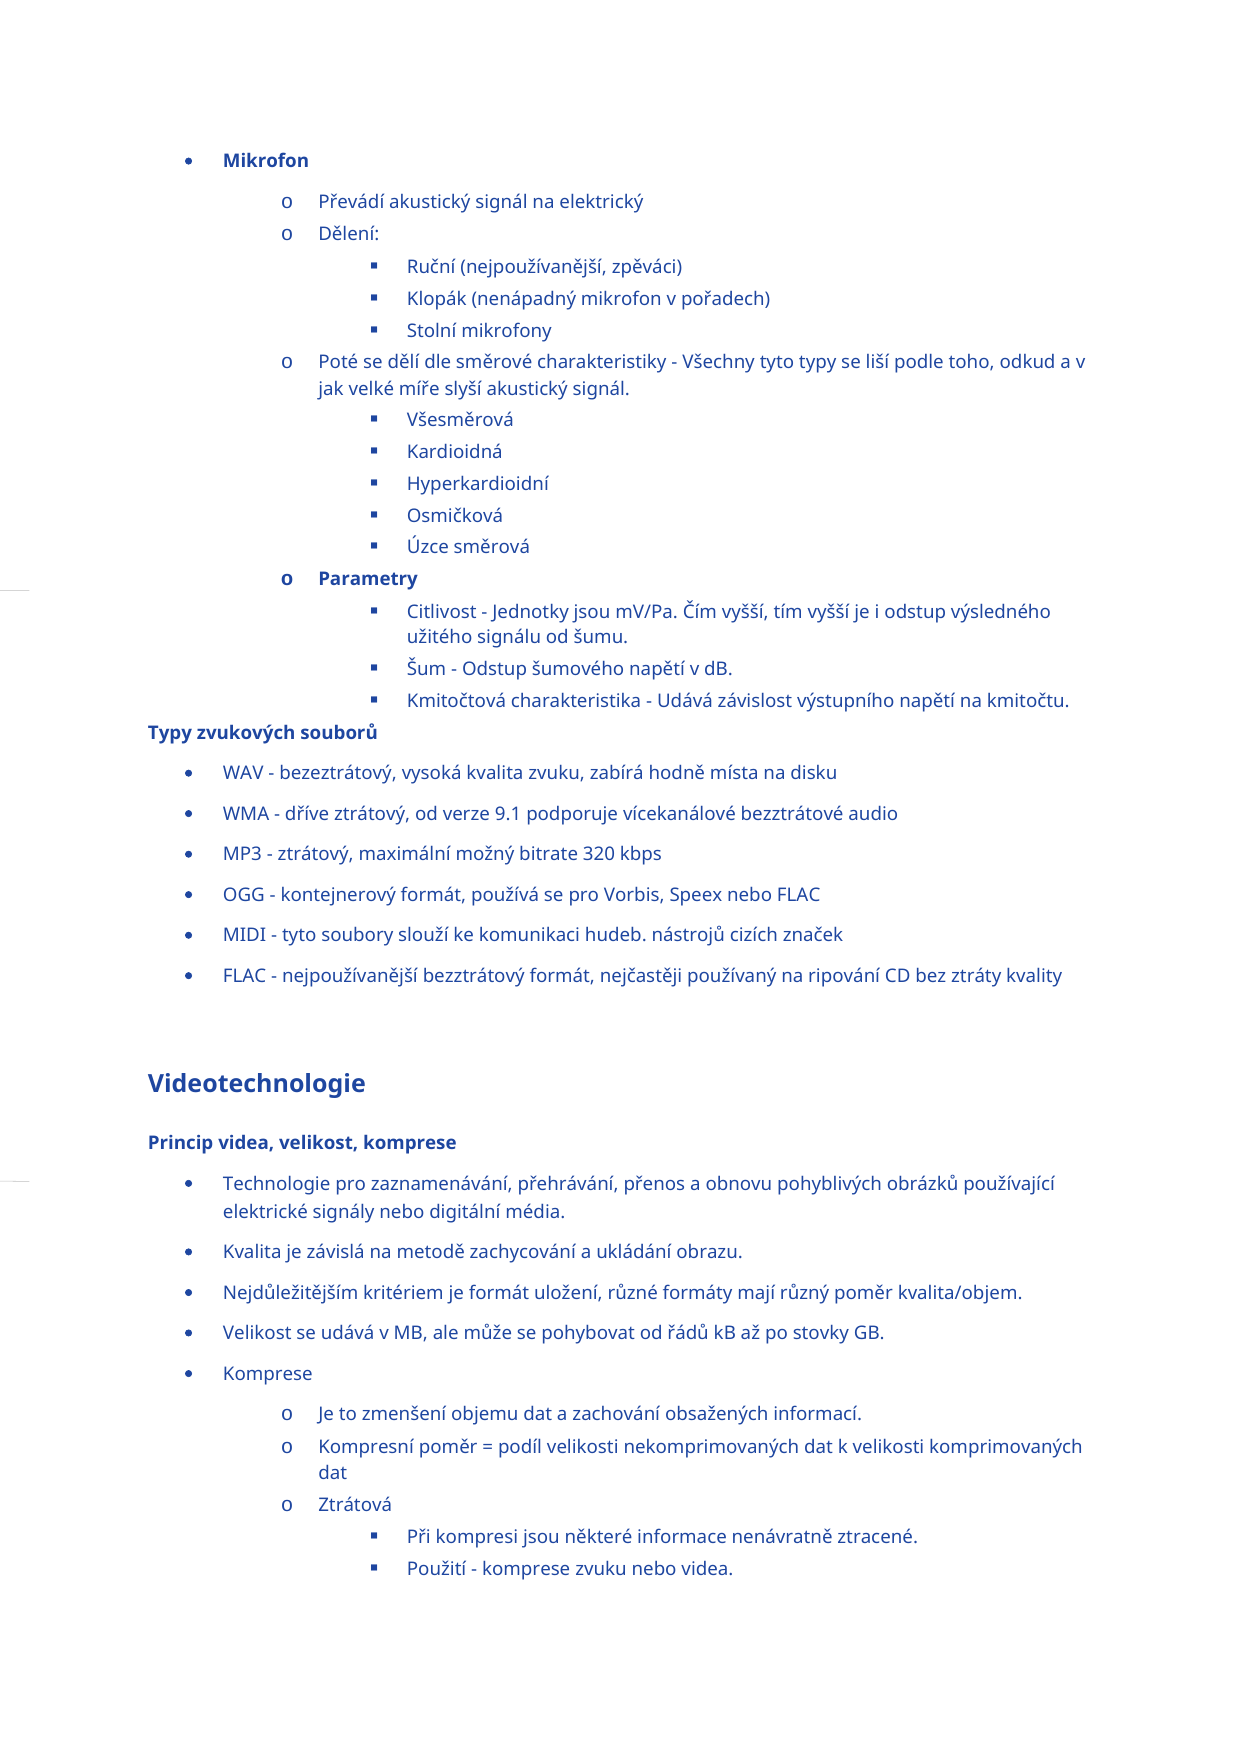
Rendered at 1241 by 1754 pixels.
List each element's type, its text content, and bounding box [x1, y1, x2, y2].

list Kompresní poměr = podíl velikosti nekomprimovaných dat k velikosti komprimovaných dat [281, 1433, 1093, 1485]
list Úzce směrová [369, 534, 1093, 559]
text Kvalita je závislá na metodě zachycování a ukládání obrazu. [185, 1238, 1093, 1264]
text OGG - kontejnerový formát, používá se pro Vorbis, Speex nebo FLAC [185, 881, 1093, 907]
list Poté se dělí dle směrové charakteristiky - Všechny tyto typy se liší podle toho, odkud a v jak velké míře slyší akustický signál. [281, 349, 1093, 401]
list Dělení: [281, 221, 1093, 247]
list Klopák (nenápadný mikrofon v pořadech) [369, 285, 1093, 311]
text MP3 - ztrátový, maximální možný bitrate 320 kbps [185, 841, 1093, 866]
list Hyperkardioidní [369, 470, 1093, 496]
text WMA - dříve ztrátový, od verze 9.1 podporuje vícekanálové bezztrátové audio [185, 800, 1093, 826]
list Kardioidná [369, 438, 1093, 464]
list Stolní mikrofony [369, 317, 1093, 342]
list Typy zvukových souborů [148, 719, 1093, 744]
text Mikrofon [185, 148, 1093, 173]
text WAV - bezeztrátový, vysoká kvalita zvuku, zabírá hodně místa na disku [185, 759, 1093, 785]
text Technologie pro zaznamenávání, přehrávání, přenos a obnovu pohyblivých obrázků používající elektrické signály nebo digitální média. [185, 1170, 1093, 1223]
list Kmitočtová charakteristika - Udává závislost výstupního napětí na kmitočtu. [369, 687, 1093, 713]
list Ztrátová [281, 1491, 1093, 1518]
list Všesměrová [369, 407, 1093, 432]
list Při kompresi jsou některé informace nenávratně ztracené. [369, 1524, 1093, 1549]
subtitle Videotechnologie [148, 1066, 1093, 1100]
list Ruční (nejpoužívanější, zpěváci) [369, 253, 1093, 279]
list Je to zmenšení objemu dat a zachování obsažených informací. [281, 1401, 1093, 1427]
list Parametry [281, 566, 1093, 592]
text FLAC - nejpoužívanější bezztrátový formát, nejčastěji používaný na ripování CD bez ztráty kvality [185, 962, 1093, 988]
text Velikost se udává v MB, ale může se pohybovat od řádů kB až po stovky GB. [185, 1319, 1093, 1345]
list Princip videa, velikost, komprese [148, 1129, 1093, 1155]
list Převádí akustický signál na elektrický [281, 188, 1093, 214]
text Komprese [185, 1360, 1093, 1386]
list Šum - Odstup šumového napětí v dB. [369, 656, 1093, 681]
list Osmičková [369, 502, 1093, 528]
list Použití - komprese zvuku nebo videa. [369, 1556, 1093, 1581]
list Citlivost - Jednotky jsou mV/Pa. Čím vyšší, tím vyšší je i odstup výsledného užitého signálu od šumu. [369, 598, 1093, 649]
text Nejdůležitějším kritériem je formát uložení, různé formáty mají různý poměr kvalita/objem. [185, 1279, 1093, 1304]
text MIDI - tyto soubory slouží ke komunikaci hudeb. nástrojů cizích značek [185, 922, 1093, 947]
